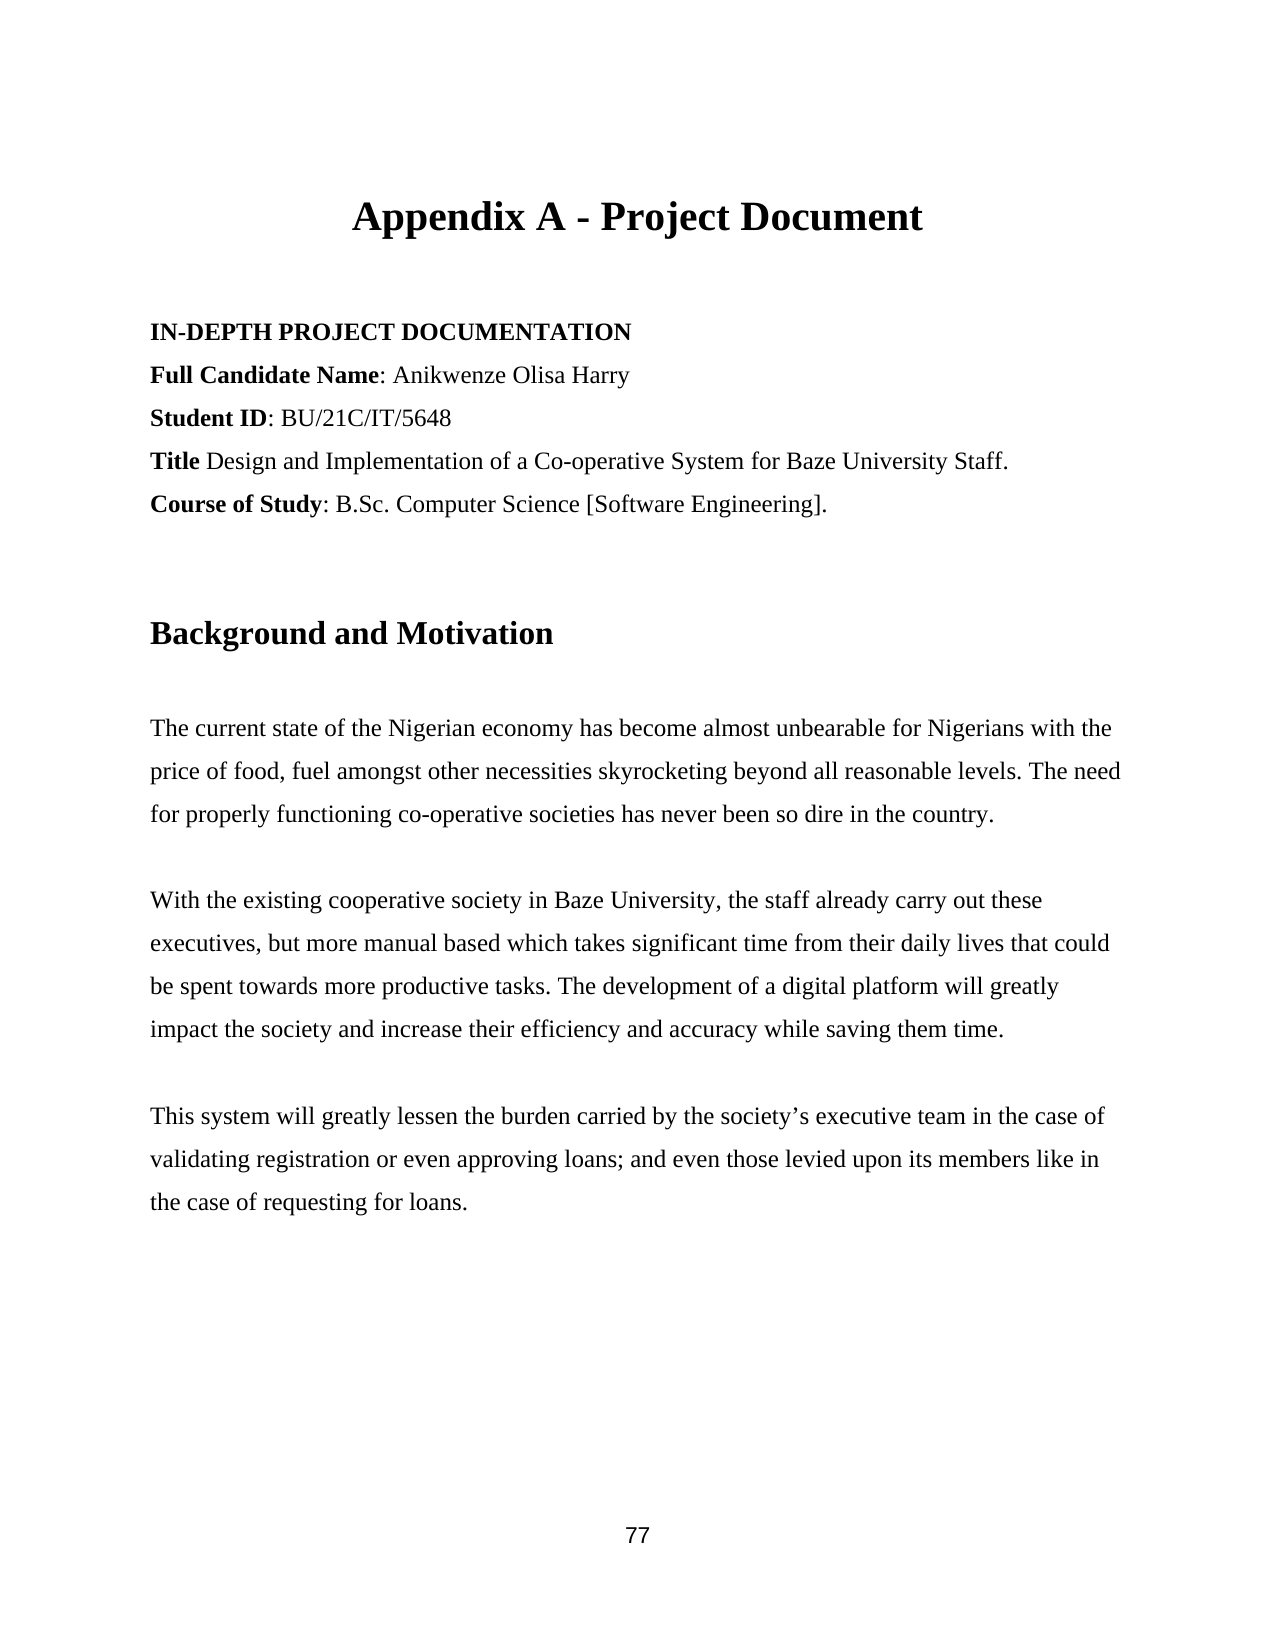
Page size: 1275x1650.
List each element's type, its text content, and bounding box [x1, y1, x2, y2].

text Title Design and Implementation of a Co-operative System for Baze University Staff. [150, 446, 1125, 475]
text This system will greatly lessen the burden carried by the society’s executive team in the case of validating registration or even approving loans; and even those levied upon its members like in the case of requesting for loans. [150, 1101, 1125, 1216]
text Course of Study: B.Sc. Computer Science [Software Engineering]. [150, 489, 1125, 518]
text Student ID: BU/21C/IT/5648 [150, 403, 1125, 432]
subtitle Appendix A - Project Document [150, 192, 1125, 239]
subtitle Background and Motivation [150, 613, 1125, 651]
text Full Candidate Name: Anikwenze Olisa Harry [150, 360, 1125, 389]
text With the existing cooperative society in Baze University, the staff already carry out these executives, but more manual based which takes significant time from their daily lives that could be spent towards more productive tasks. The development of a digital platform will greatly impact the society and increase their efficiency and accuracy while saving them time. [150, 885, 1125, 1043]
text IN-DEPTH PROJECT DOCUMENTATION [150, 317, 1125, 346]
text The current state of the Nigerian economy has become almost unbearable for Nigerians with the price of food, fuel amongst other necessities skyrocketing beyond all reasonable levels. The need for properly functioning co-operative societies has never been so dire in the country. [150, 713, 1125, 828]
